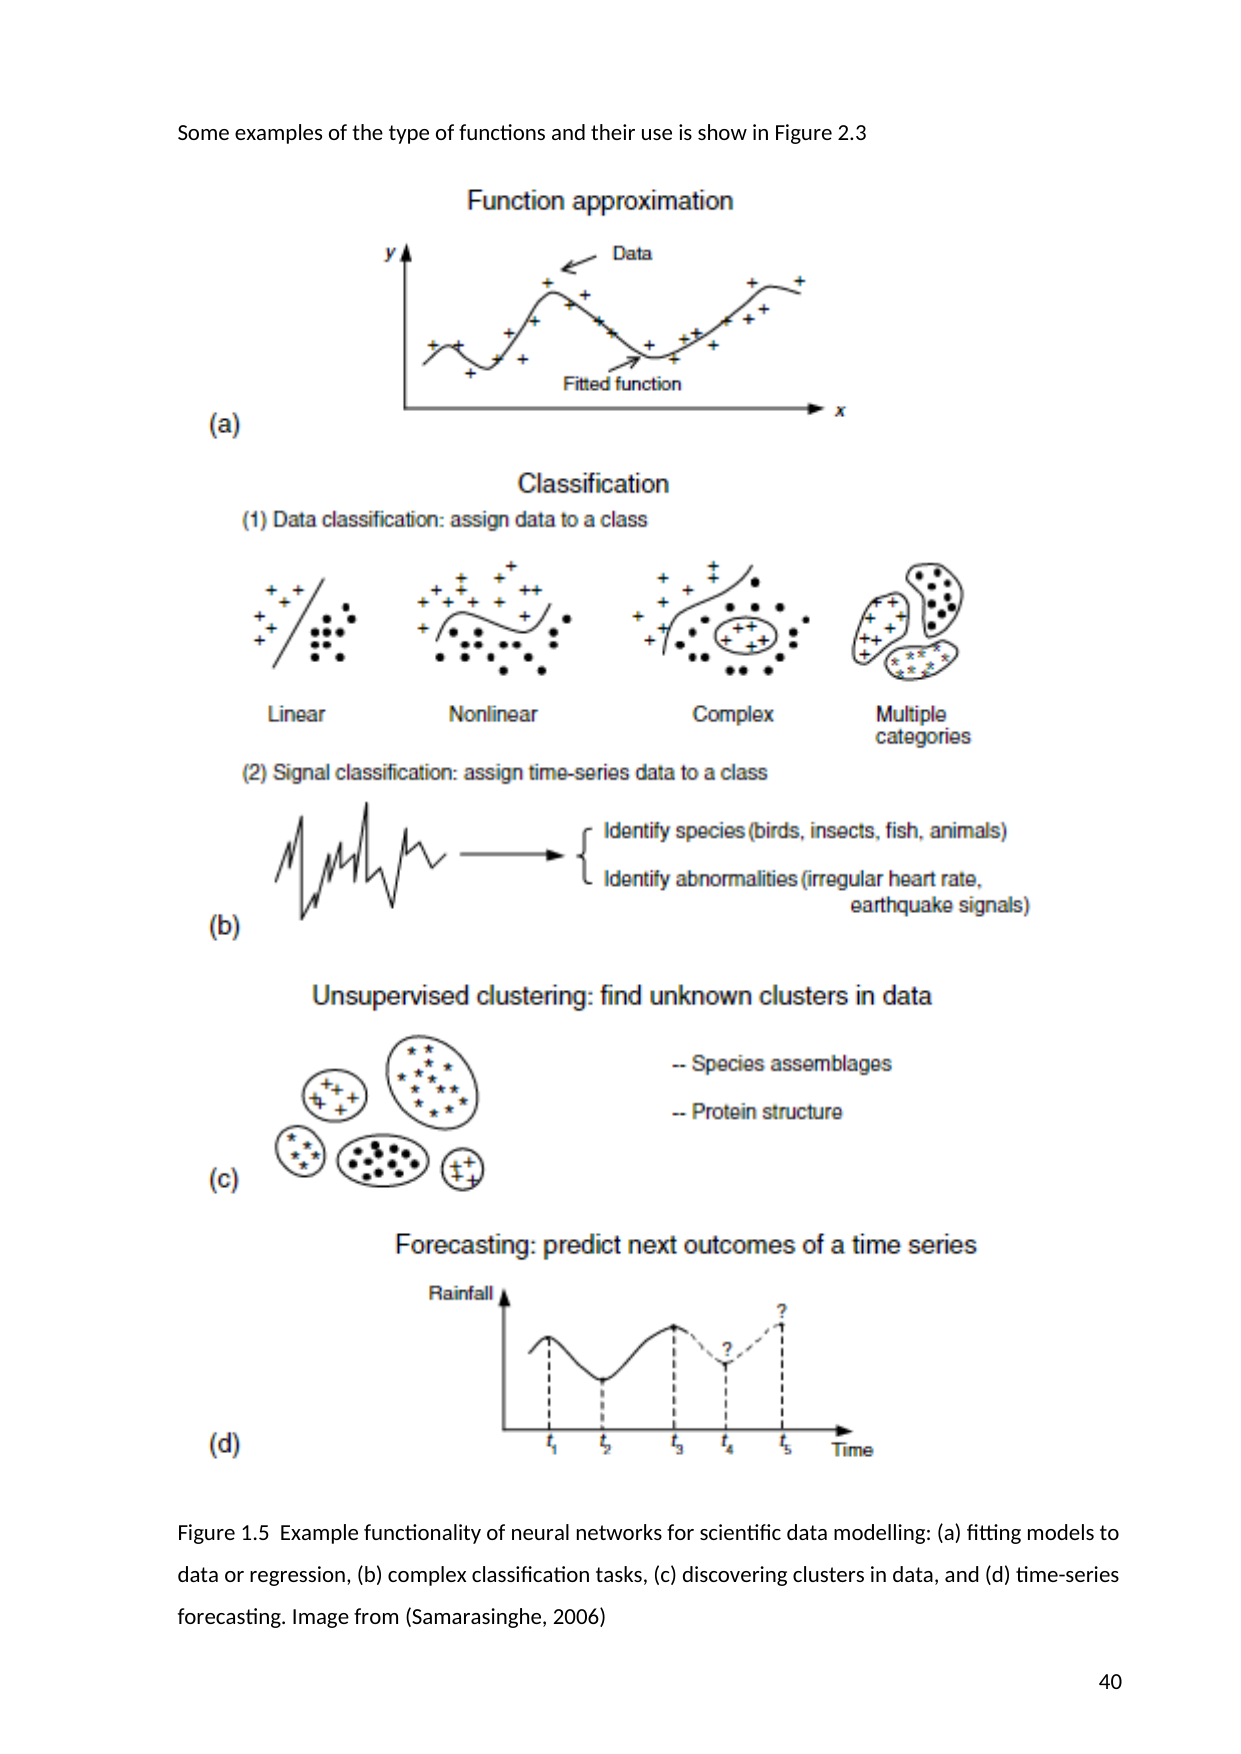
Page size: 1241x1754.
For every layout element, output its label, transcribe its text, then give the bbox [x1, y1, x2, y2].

text Figure 1.5 Example functionality of neural networks for scientific data modelling: (a) fitting models to data or regression, (b) complex classification tasks, (c) discovering clusters in data, and (d) time-series forecasting. Image from (Samarasinghe, 2006) [177, 1518, 1122, 1630]
picture [177, 160, 1089, 1479]
